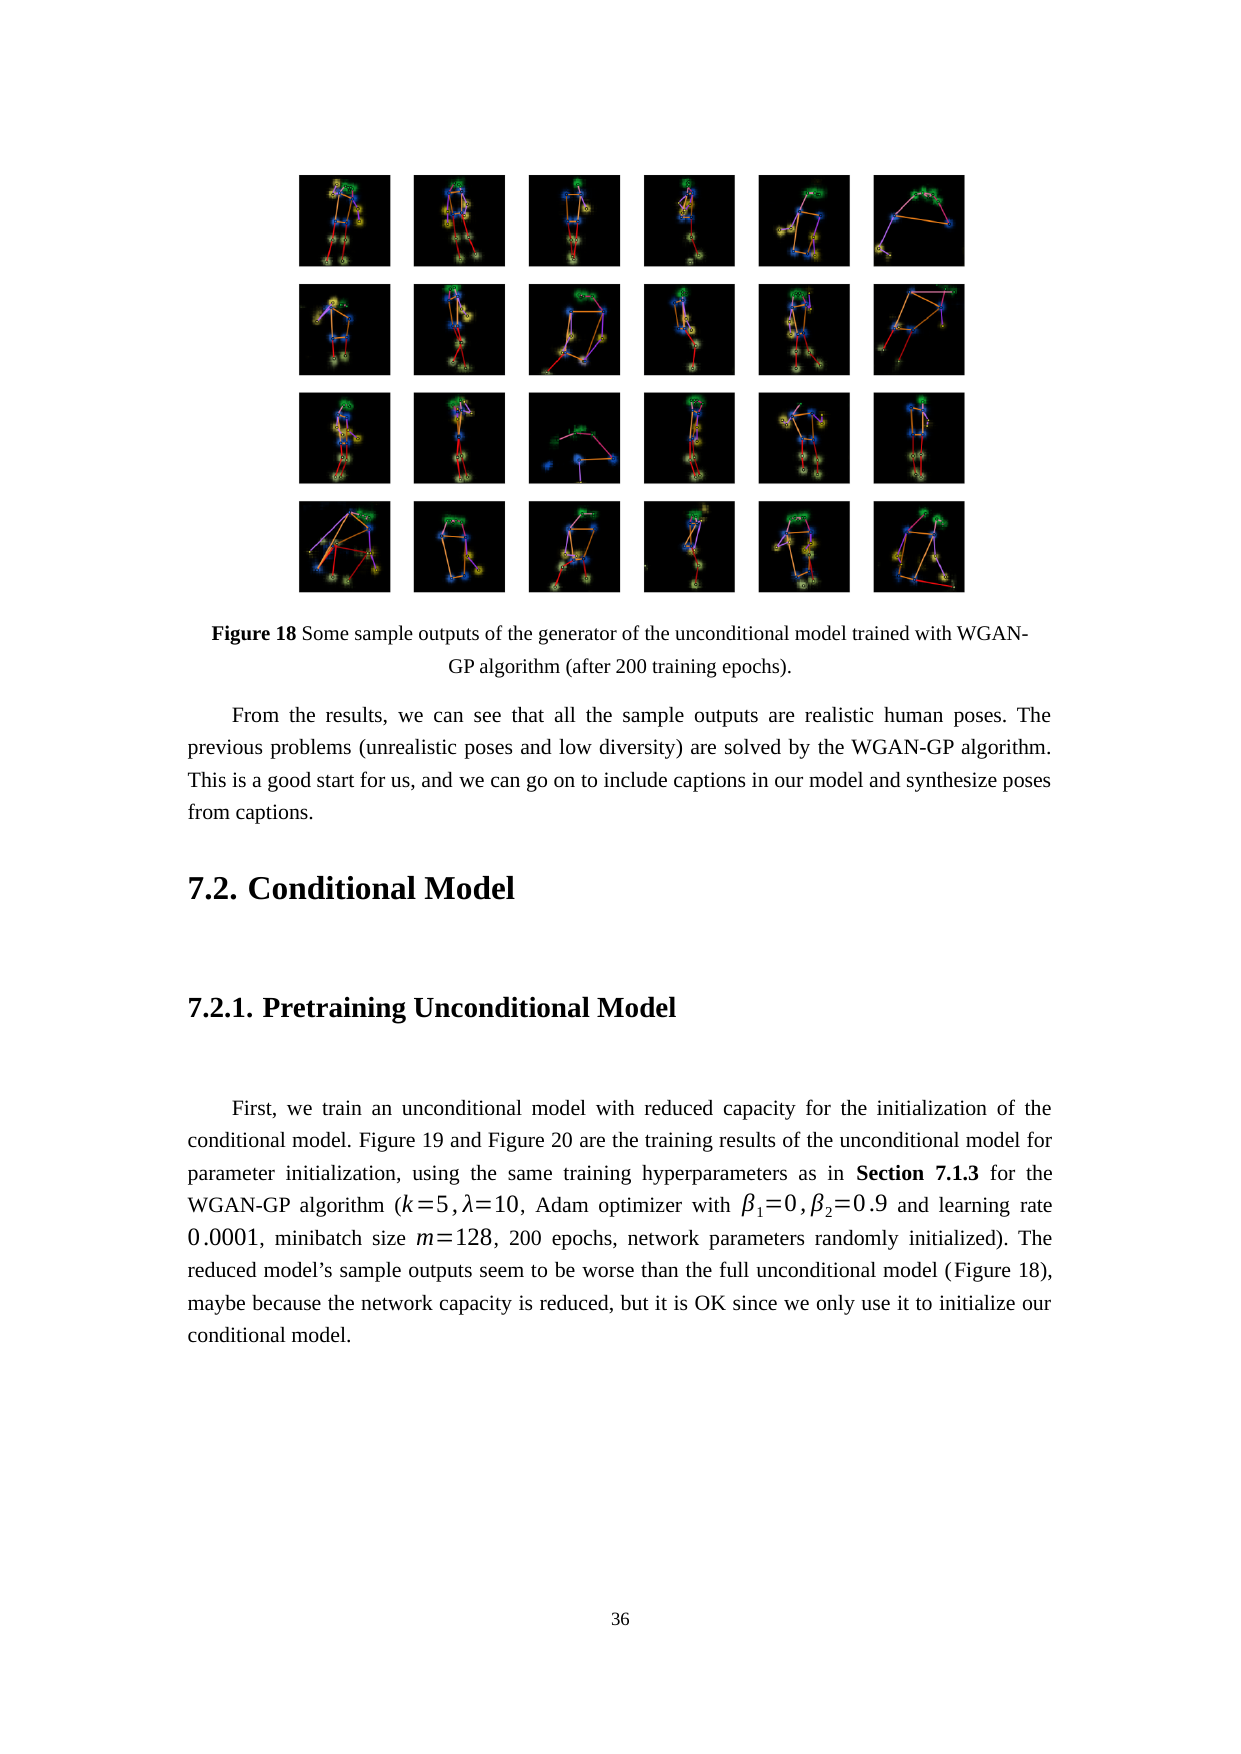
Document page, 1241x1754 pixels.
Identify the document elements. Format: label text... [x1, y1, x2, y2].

text First, we train an unconditional model with reduced capacity for the initialization of the conditional model. Figure 19 and Figure 20 are the training results of the unconditional model for parameter initialization, using the same training hyperparameters as in Section 7.1.3 for the WGAN-GP algorithm (, Adam optimizer with and learning rate , minibatch size , 200 epochs, network parameters randomly initialized). The reduced model’s sample outputs seem to be worse than the full unconditional model (Figure 18), maybe because the network capacity is reduced, but it is OK since we only use it to initialize our conditional model. [187, 1091, 1053, 1351]
subtitle Pretraining Unconditional Model [187, 975, 1053, 1040]
picture [188, 162, 1053, 605]
subtitle Conditional Model [187, 855, 1053, 920]
text Figure 18 Some sample outputs of the generator of the unconditional model trained with WGAN-GP algorithm (after 200 training epochs). [209, 617, 1031, 682]
text From the results, we can see that all the sample outputs are realistic human poses. The previous problems (unrealistic poses and low diversity) are solved by the WGAN-GP algorithm. This is a good start for us, and we can go on to include captions in our model and synthesize poses from captions. [187, 698, 1053, 828]
